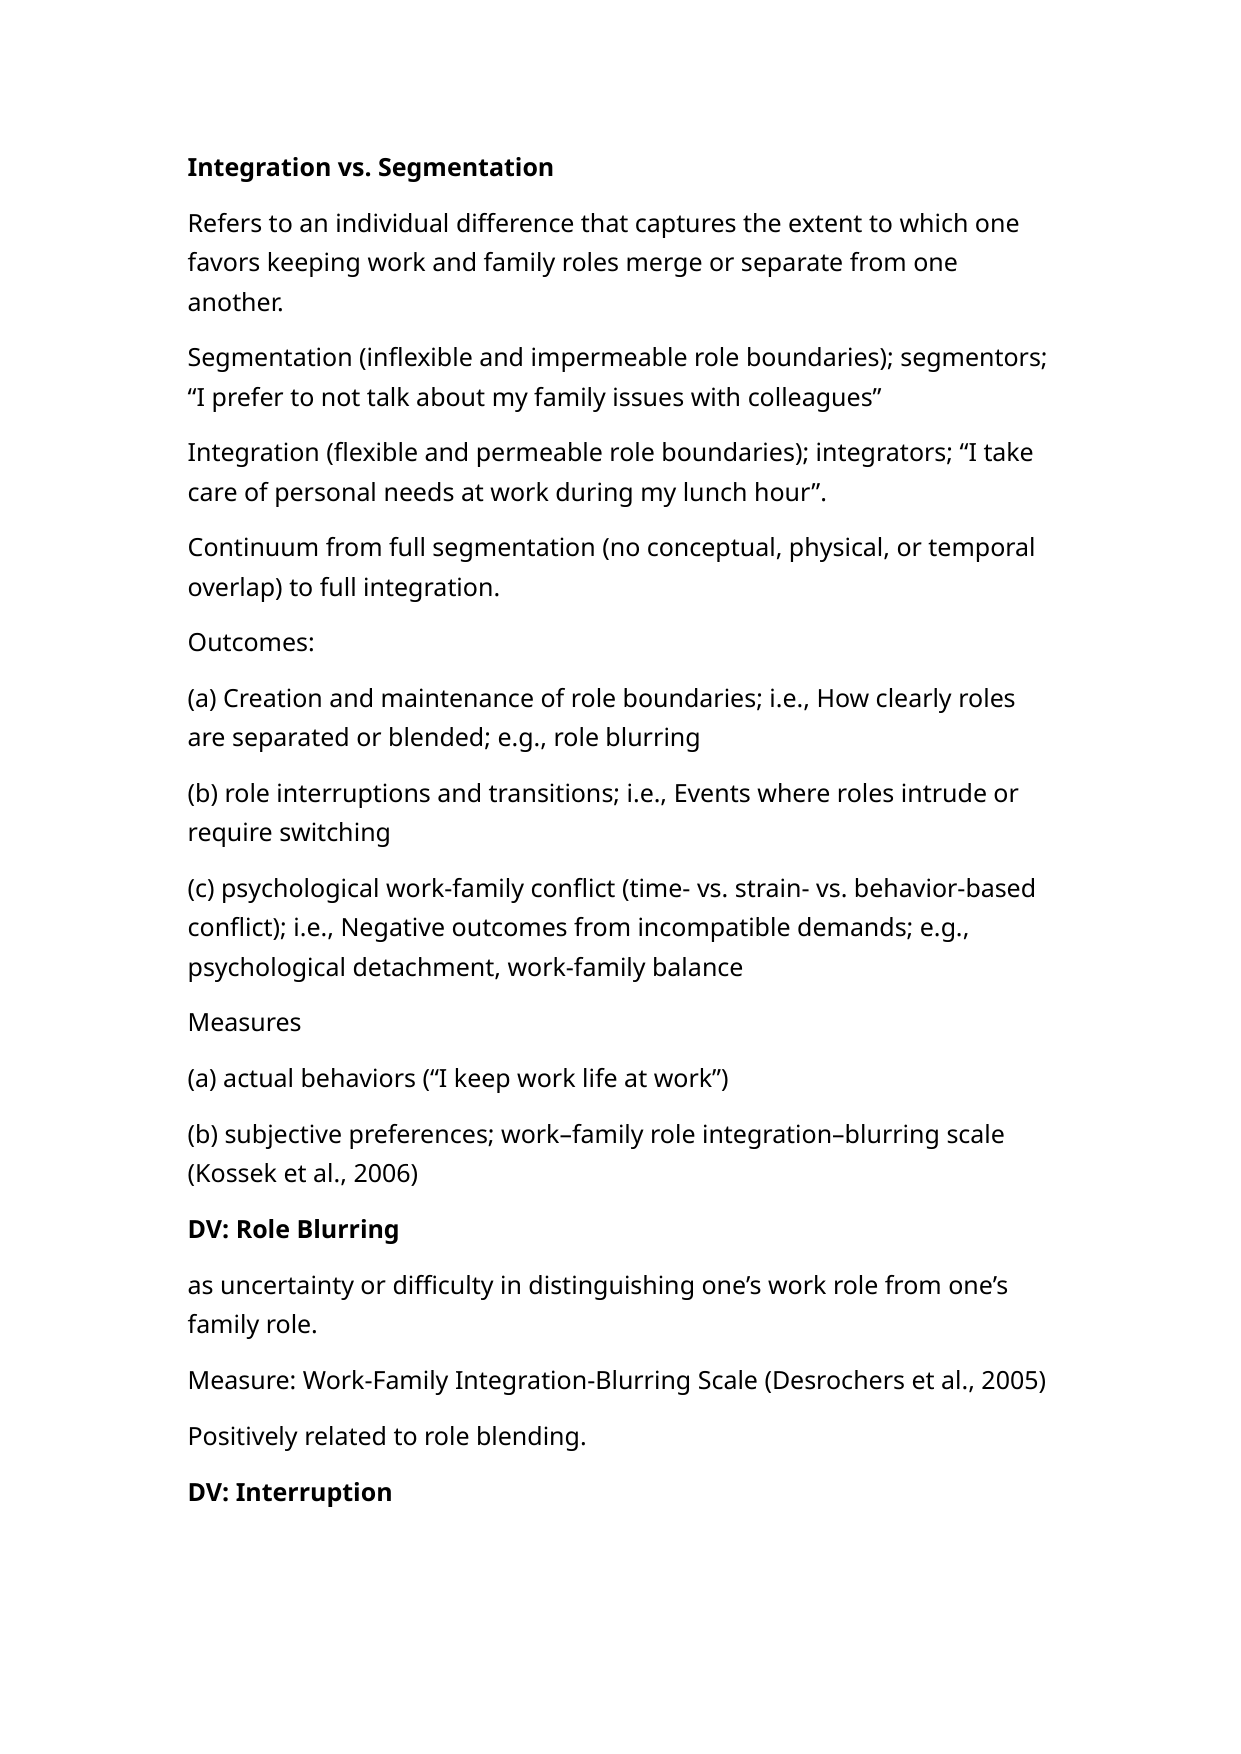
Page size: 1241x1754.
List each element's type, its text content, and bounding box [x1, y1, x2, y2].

text Positively related to role blending. [187, 1418, 1053, 1452]
text (a) Creation and maintenance of role boundaries; i.e., How clearly roles are separated or blended; e.g., role blurring [187, 681, 1053, 754]
text Integration (flexible and permeable role boundaries); integrators; “I take care of personal needs at work during my lunch hour”. [187, 435, 1053, 508]
text Segmentation (inflexible and impermeable role boundaries); segmentors; “I prefer to not talk about my family issues with colleagues” [187, 340, 1053, 413]
text DV: Interruption [187, 1474, 1053, 1508]
text (b) subjective preferences; work–family role integration–blurring scale (Kossek et al., 2006) [187, 1117, 1053, 1190]
text Measure: Work-Family Integration-Blurring Scale (Desrochers et al., 2005) [187, 1362, 1053, 1397]
text (a) actual behaviors (“I keep work life at work”) [187, 1061, 1053, 1095]
text Continuum from full segmentation (no conceptual, physical, or temporal overlap) to full integration. [187, 530, 1053, 603]
text (b) role interruptions and transitions; i.e., Events where roles intrude or require switching [187, 776, 1053, 849]
text Outcomes: [187, 625, 1053, 659]
text as uncertainty or difficulty in distinguishing one’s work role from one’s family role. [187, 1267, 1053, 1341]
text Refers to an individual difference that captures the extent to which one favors keeping work and family roles merge or separate from one another. [187, 206, 1053, 318]
text DV: Role Blurring [187, 1212, 1053, 1246]
text (c) psychological work-family conflict (time- vs. strain- vs. behavior-based conflict); i.e., Negative outcomes from incompatible demands; e.g., psychological detachment, work-family balance [187, 871, 1053, 983]
text Measures [187, 1005, 1053, 1039]
text Integration vs. Segmentation [187, 150, 1053, 184]
